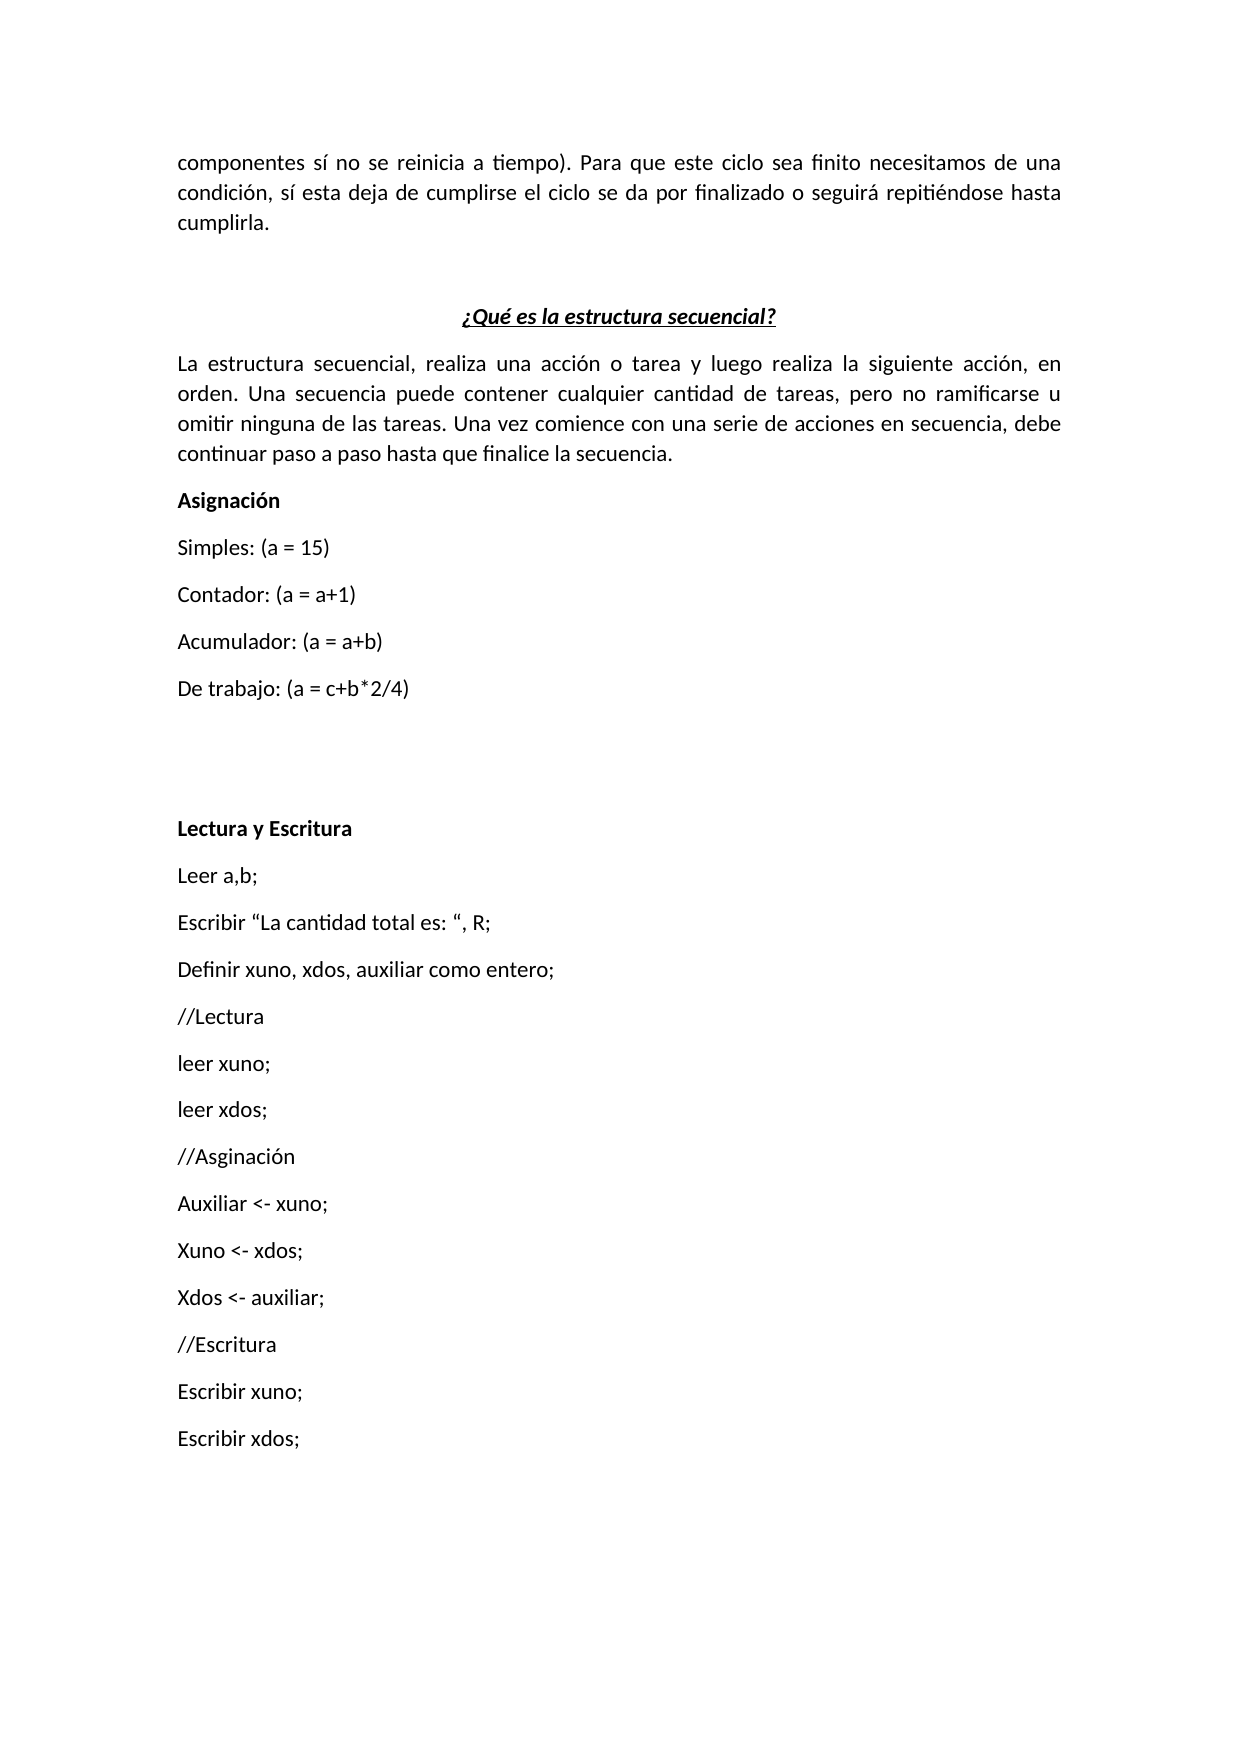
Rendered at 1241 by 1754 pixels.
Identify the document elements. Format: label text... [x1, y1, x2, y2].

text //Lectura [177, 1002, 1063, 1030]
text leer xuno; [177, 1049, 1063, 1077]
text La estructura secuencial, realiza una acción o tarea y luego realiza la siguiente acción, en orden. Una secuencia puede contener cualquier cantidad de tareas, pero no ramificarse u omitir ninguna de las tareas. Una vez comience con una serie de acciones en secuencia, debe continuar paso a paso hasta que finalice la secuencia. [177, 349, 1063, 467]
text De trabajo: (a = c+b*2/4) [177, 674, 1063, 702]
text //Escritura [177, 1330, 1063, 1358]
text Asignación [177, 486, 1063, 514]
text Acumulador: (a = a+b) [177, 627, 1063, 655]
text //Asginación [177, 1142, 1063, 1170]
text Leer a,b; [177, 861, 1063, 889]
text Escribir “La cantidad total es: “, R; [177, 908, 1063, 936]
text Lectura y Escritura [177, 814, 1063, 842]
text Auxiliar <- xuno; [177, 1189, 1063, 1217]
text Contador: (a = a+1) [177, 580, 1063, 608]
text Xuno <- xdos; [177, 1236, 1063, 1264]
text leer xdos; [177, 1096, 1063, 1123]
text Definir xuno, xdos, auxiliar como entero; [177, 955, 1063, 983]
text Escribir xuno; [177, 1377, 1063, 1405]
text Escribir xdos; [177, 1424, 1063, 1452]
text Xdos <- auxiliar; [177, 1283, 1063, 1311]
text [177, 148, 1063, 236]
text ¿Qué es la estructura secuencial? [177, 302, 1063, 330]
text Simples: (a = 15) [177, 533, 1063, 561]
